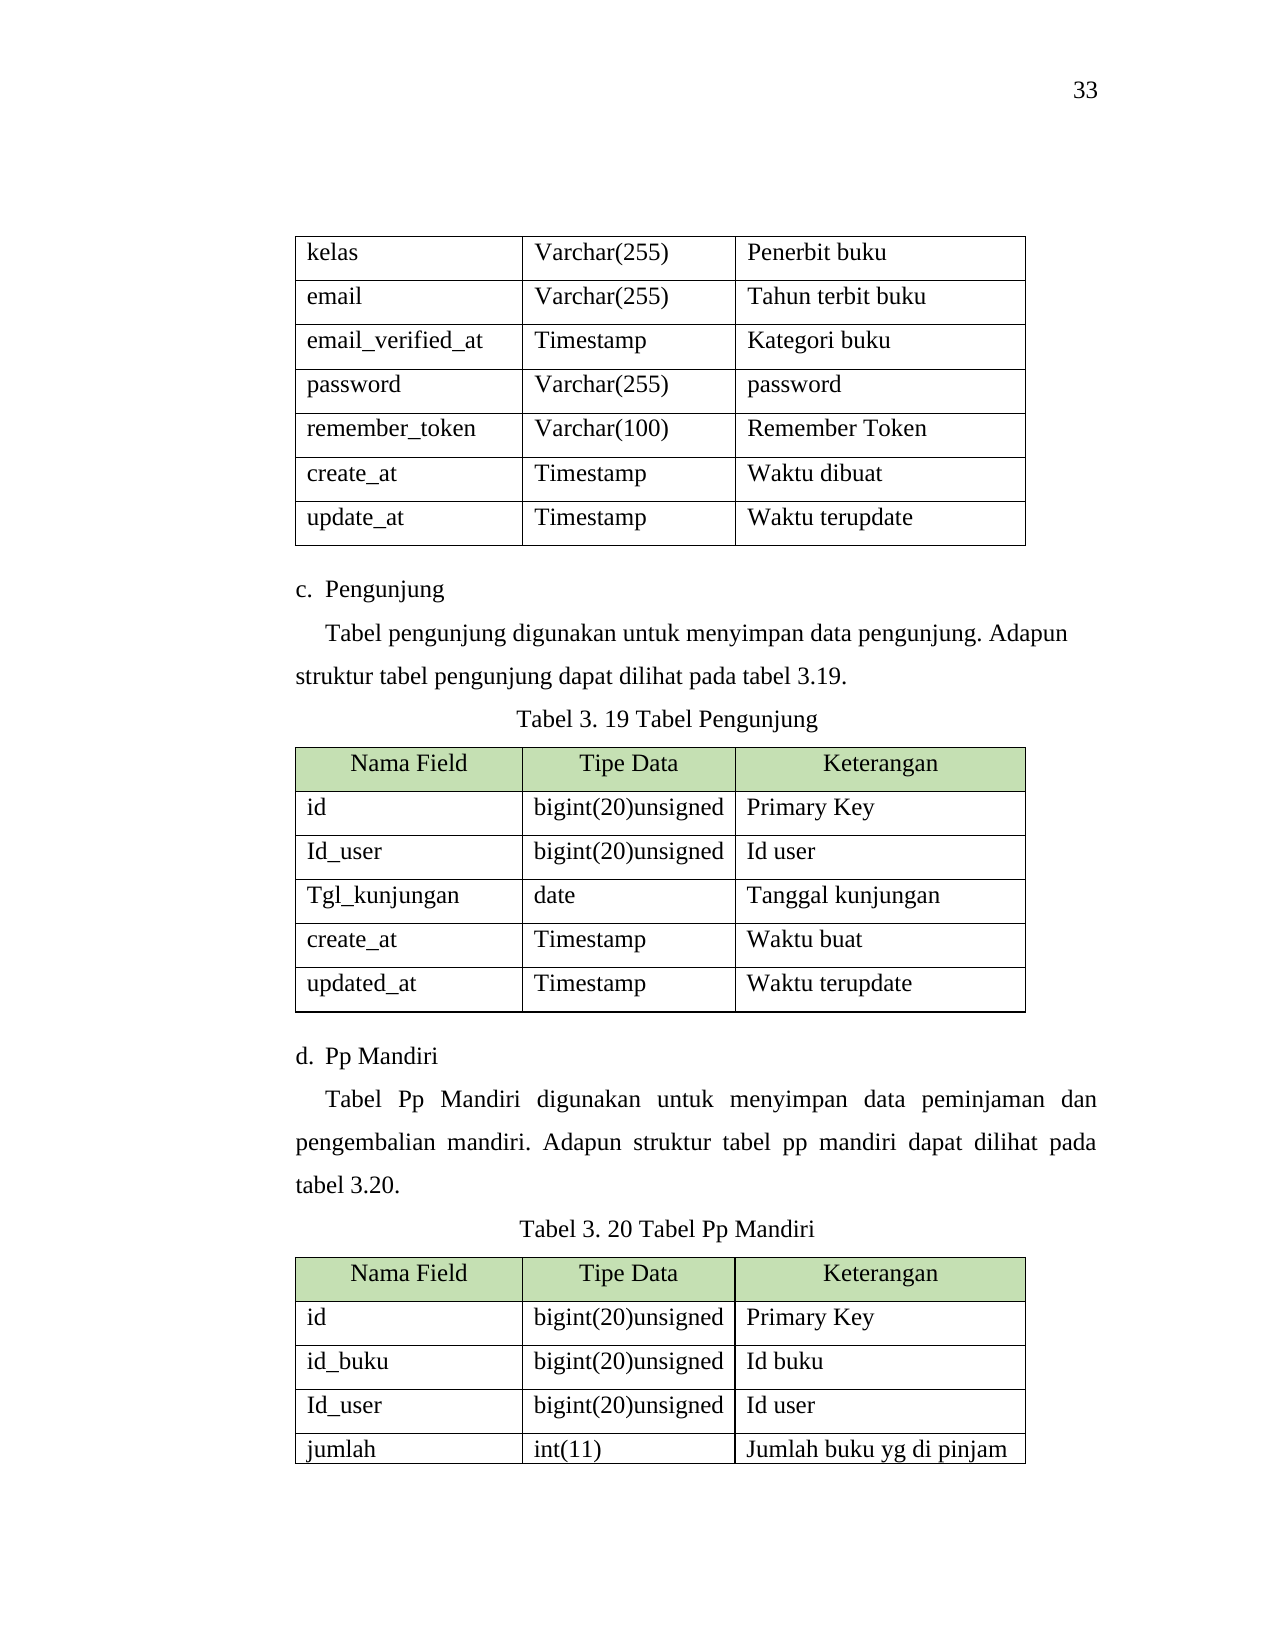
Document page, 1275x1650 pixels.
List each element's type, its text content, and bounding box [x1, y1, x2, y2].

table_cell email_verified_at [296, 325, 522, 368]
table_cell Tahun terbit buku [736, 281, 1025, 324]
table_cell id [296, 1302, 522, 1345]
table_cell Id buku [736, 1346, 1025, 1389]
table_cell Timestamp [523, 458, 735, 501]
table_cell bigint(20)unsigned [523, 1302, 734, 1345]
table_cell remember_token [296, 414, 522, 457]
table_header Tipe Data [523, 748, 735, 791]
table_cell Timestamp [523, 325, 735, 368]
list Pp Mandiri [295, 1041, 1098, 1070]
table_cell int(11) [523, 1434, 734, 1463]
table_cell bigint(20)unsigned [523, 792, 735, 835]
table_cell Primary Key [736, 1302, 1025, 1345]
list Tabel 3. 19 Tabel Pengunjung [236, 704, 1098, 733]
table_cell Id user [736, 1390, 1025, 1433]
table_cell Varchar(255) [523, 237, 735, 280]
table_cell email [296, 281, 522, 324]
table_cell Id_user [296, 836, 522, 879]
table_cell Timestamp [523, 924, 735, 967]
table_cell Primary Key [736, 792, 1025, 835]
table_header Nama Field [296, 748, 522, 791]
list Tabel pengunjung digunakan untuk menyimpan data pengunjung. Adapun struktur tabel pengunjung dapat dilihat pada tabel 3.19. [295, 618, 1098, 689]
text Tabel 3. 20 Tabel Pp Mandiri [236, 1214, 1098, 1242]
table_cell Penerbit buku [736, 237, 1025, 280]
table_cell Id user [736, 836, 1025, 879]
table_cell password [736, 370, 1025, 412]
table_cell bigint(20)unsigned [523, 836, 735, 879]
table_cell Timestamp [523, 502, 735, 545]
table_cell jumlah [296, 1434, 522, 1463]
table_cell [736, 1434, 1025, 1463]
table_cell Tanggal kunjungan [736, 880, 1025, 923]
list Tabel Pp Mandiri digunakan untuk menyimpan data peminjaman dan pengembalian mandiri. Adapun struktur tabel pp mandiri dapat dilihat pada tabel 3.20. [295, 1084, 1098, 1199]
table_header Nama Field [296, 1258, 522, 1301]
table_cell password [296, 370, 522, 412]
table_cell update_at [296, 502, 522, 545]
table_header Tipe Data [523, 1258, 734, 1301]
table_cell create_at [296, 924, 522, 967]
table_cell Waktu buat [736, 924, 1025, 967]
table_cell Waktu terupdate [736, 502, 1025, 545]
table_cell kelas [296, 237, 522, 280]
table_cell Waktu dibuat [736, 458, 1025, 501]
table_cell Varchar(100) [523, 414, 735, 457]
table_cell Tgl_kunjungan [296, 880, 522, 923]
table_cell Id_user [296, 1390, 522, 1433]
table_cell create_at [296, 458, 522, 501]
table_cell Varchar(255) [523, 281, 735, 324]
table_cell id [296, 792, 522, 835]
table_cell bigint(20)unsigned [523, 1390, 734, 1433]
table_cell date [523, 880, 735, 923]
table_cell Timestamp [523, 968, 735, 1011]
table_cell Kategori buku [736, 325, 1025, 368]
table_cell bigint(20)unsigned [523, 1346, 734, 1389]
table_cell Waktu terupdate [736, 968, 1025, 1011]
table_header Keterangan [736, 748, 1025, 791]
table_cell updated_at [296, 968, 522, 1011]
table_cell Varchar(255) [523, 370, 735, 412]
table_cell id_buku [296, 1346, 522, 1389]
table_cell Remember Token [736, 414, 1025, 457]
list Pengunjung [295, 574, 1098, 603]
table_header Keterangan [736, 1258, 1025, 1301]
